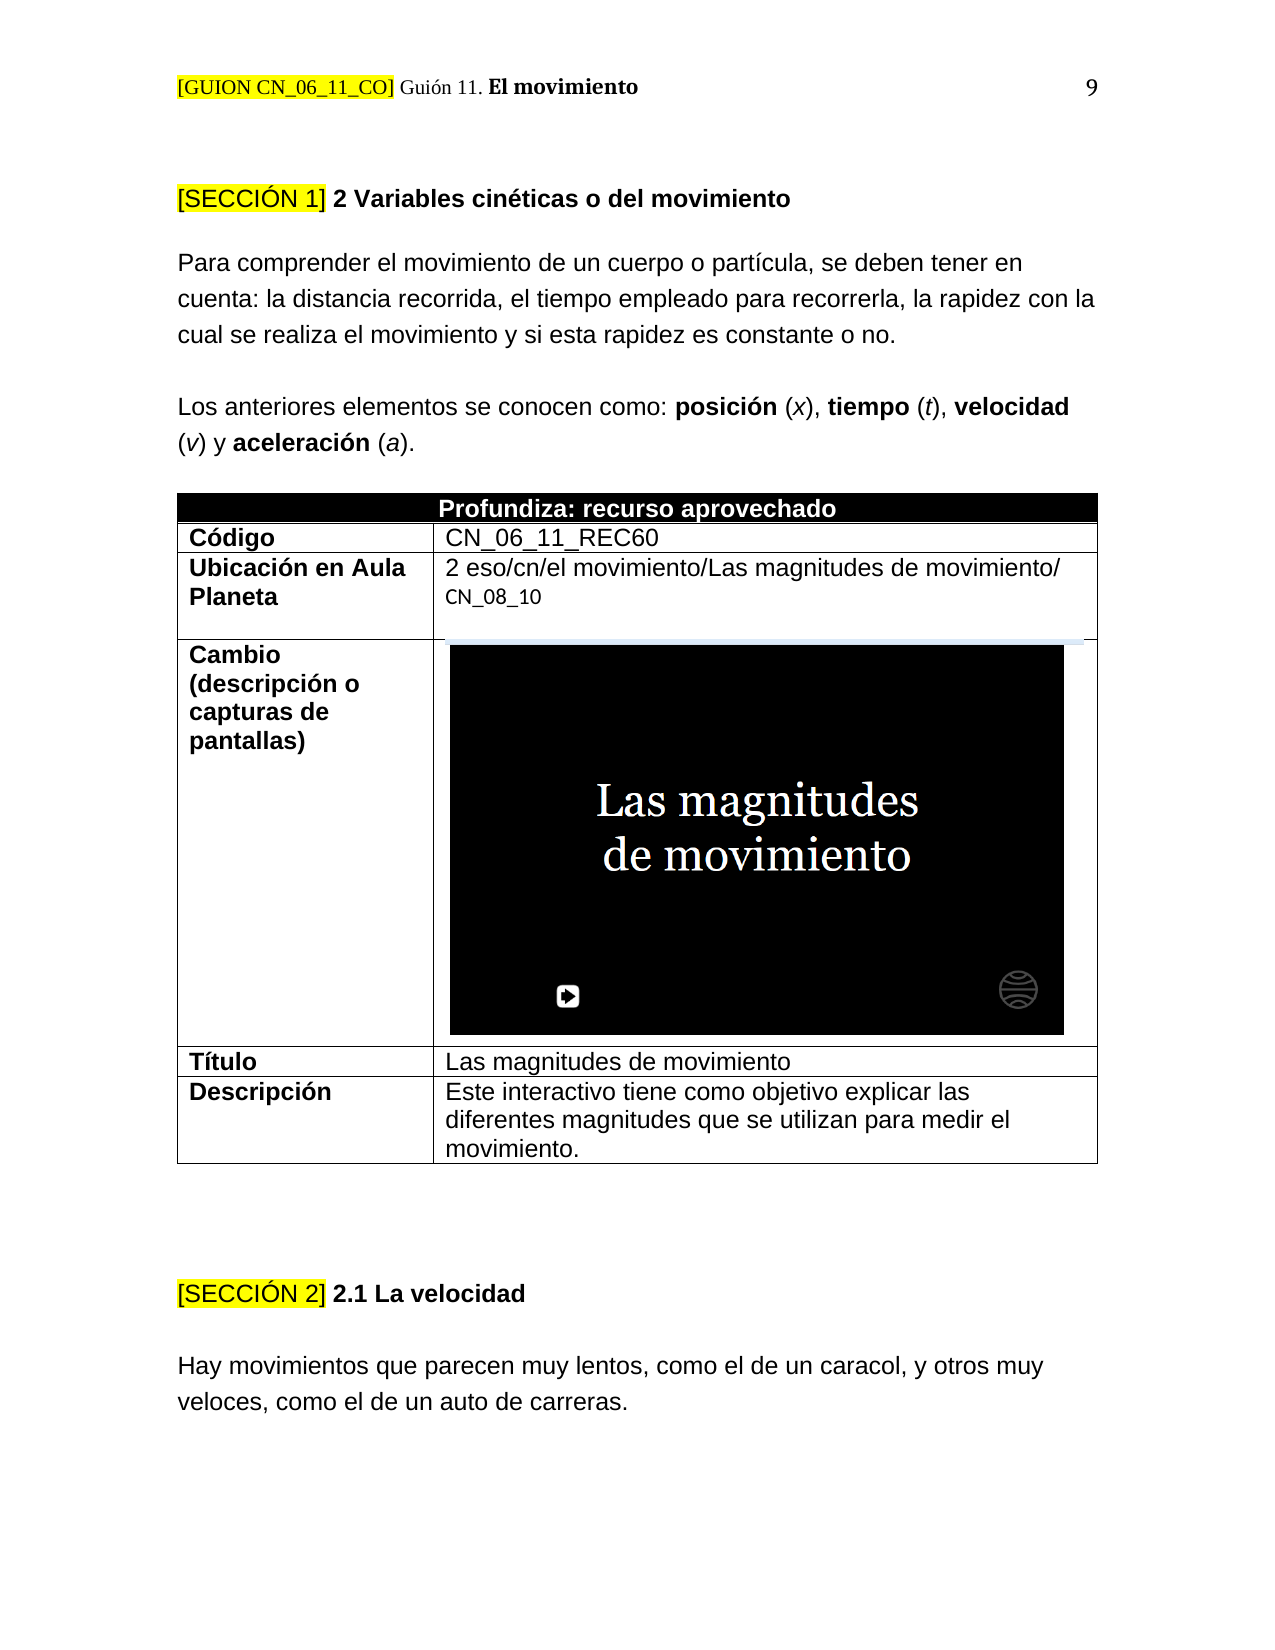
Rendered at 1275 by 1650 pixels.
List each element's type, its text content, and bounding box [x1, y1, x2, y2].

table_cell Descripción [178, 1077, 433, 1163]
table_cell Las magnitudes de movimiento [434, 1047, 1097, 1076]
table_cell [1084, 640, 1097, 1046]
table_cell Cambio (descripción o capturas de pantallas) [178, 640, 433, 1046]
text Hay movimientos que parecen muy lentos, como el de un caracol, y otros muy veloces, como el de un auto de carreras. [177, 1344, 1098, 1416]
table_cell 2 eso/cn/el movimiento/Las magnitudes de movimiento/ CN_08_10 [434, 553, 1097, 639]
text [SECCIÓN 2] 2.1 La velocidad [177, 1272, 1098, 1308]
text Los anteriores elementos se conocen como: posición (x), tiempo (t), velocidad (v) y aceleración (a). [177, 385, 1098, 457]
table_cell [434, 640, 445, 1046]
text [SECCIÓN 1] 2 Variables cinéticas o del movimiento [177, 176, 1098, 212]
table_cell Título [178, 1047, 433, 1076]
table_cell CN_06_11_REC60 [434, 524, 1097, 552]
table_cell Código [178, 524, 433, 552]
table_header Profundiza: recurso aprovechado [178, 494, 1097, 522]
picture [445, 639, 1084, 1046]
table_cell Este interactivo tiene como objetivo explicar las diferentes magnitudes que se utilizan para medir el movimiento. [434, 1077, 1097, 1163]
text Para comprender el movimiento de un cuerpo o partícula, se deben tener en cuenta: la distancia recorrida, el tiempo empleado para recorrerla, la rapidez con la cual se realiza el movimiento y si esta rapidez es constante o no. [177, 241, 1098, 349]
table_cell Ubicación en Aula Planeta [178, 553, 433, 639]
